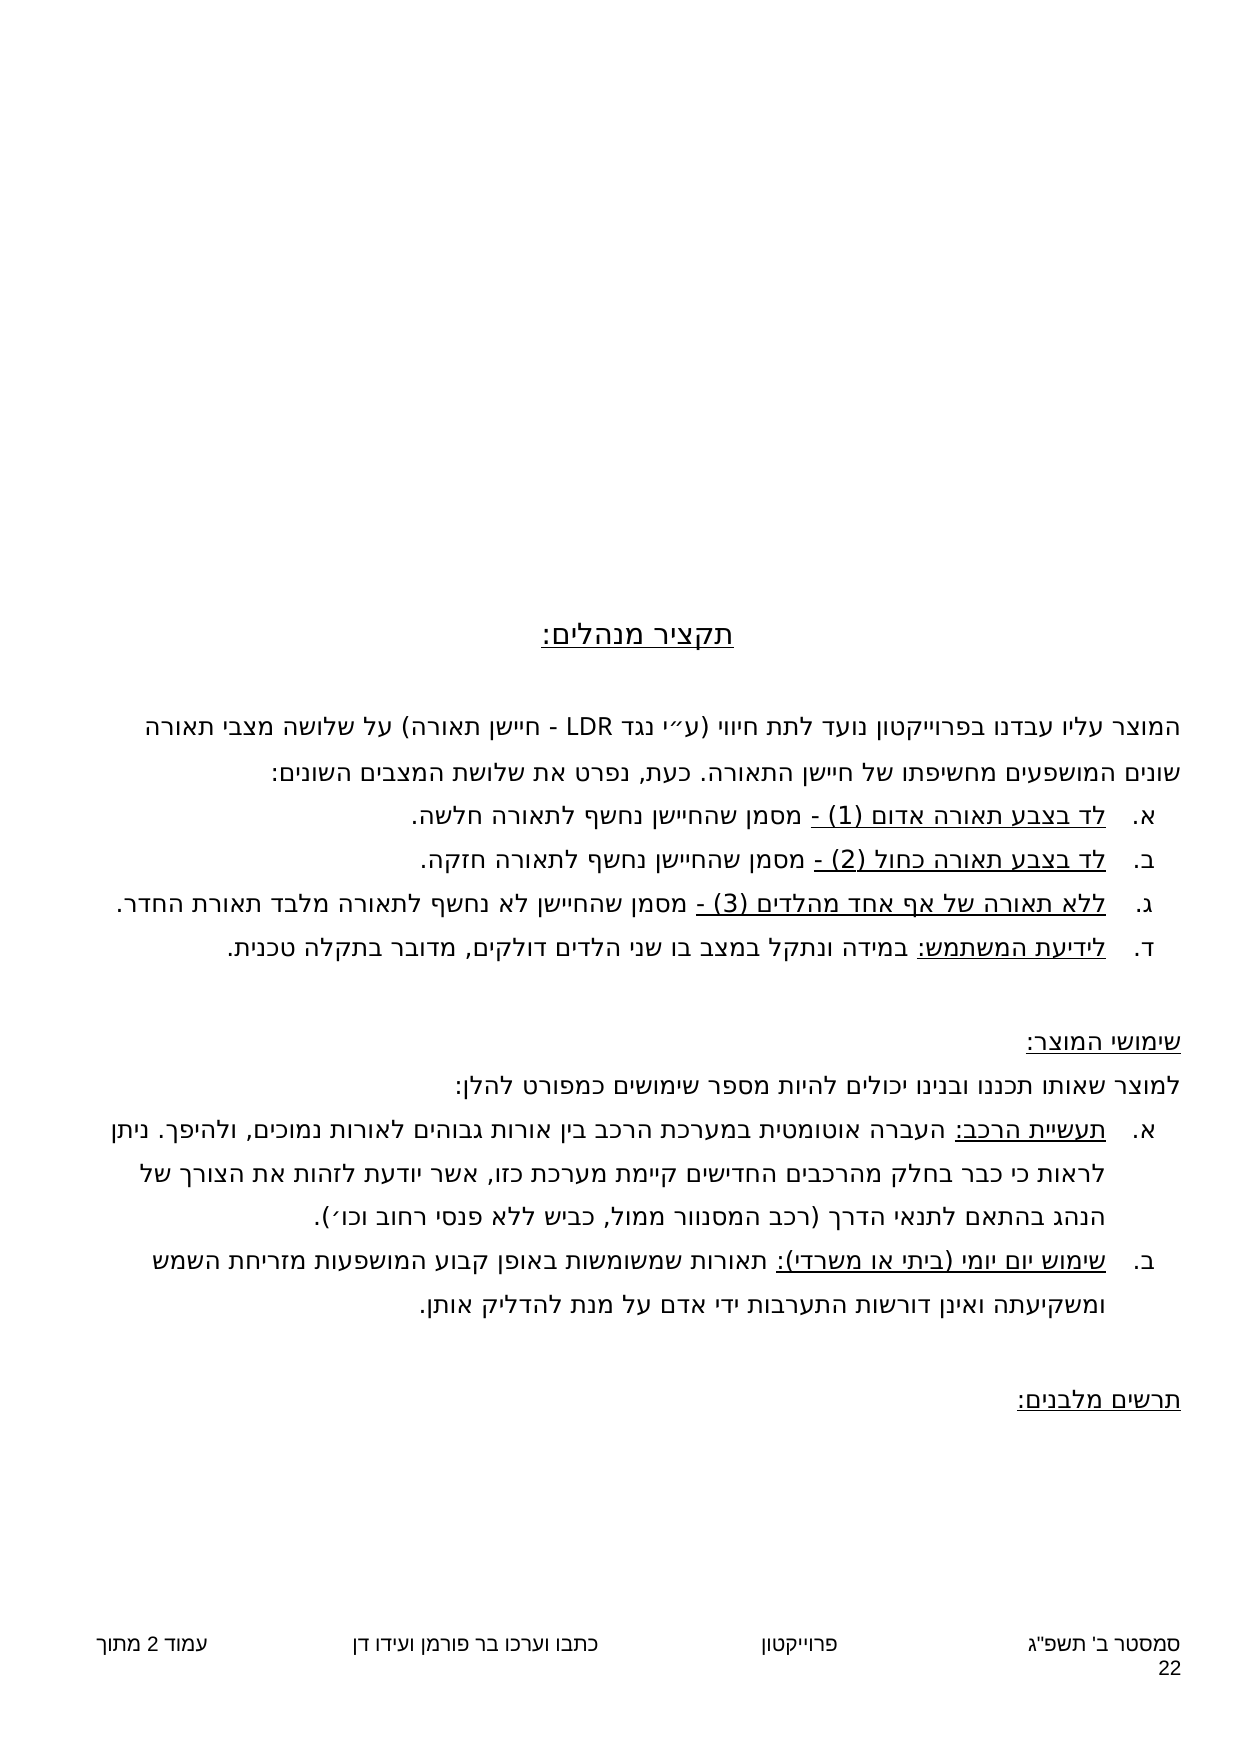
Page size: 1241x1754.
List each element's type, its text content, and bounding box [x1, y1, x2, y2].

text המוצר עליו עבדנו בפרוייקטון נועד לתת חיווי (ע״י נגד LDR - חיישן תאורה) על שלושה מצבי תאורה שונים המושפעים מחשיפתו של חיישן התאורה. כעת, נפרט את שלושת המצבים השונים: [94, 709, 1181, 787]
list לידיעת המשתמש: במידה ונתקל במצב בו שני הלדים דולקים, מדובר בתקלה טכנית. [94, 933, 1144, 962]
list שימוש יום יומי (ביתי או משרדי): תאורות שמשומשות באופן קבוע המושפעות מזריחת השמש ומשקיעתה ואינן דורשות התערבות ידי אדם על מנת להדליק אותן. [94, 1246, 1144, 1319]
text תקציר מנהלים: [94, 618, 1181, 695]
list לד בצבע תאורה אדום (1) - מסמן שהחיישן נחשף לתאורה חלשה. [94, 801, 1144, 831]
list לד בצבע תאורה כחול (2) - מסמן שהחיישן נחשף לתאורה חזקה. [94, 845, 1144, 874]
text למוצר שאותו תכננו ובנינו יכולים להיות מספר שימושים כמפורט להלן: [94, 1071, 1181, 1100]
text תרשים מלבנים: [94, 1385, 1181, 1414]
text שימושי המוצר: [94, 1027, 1181, 1057]
list ללא תאורה של אף אחד מהלדים (3) - מסמן שהחיישן לא נחשף לתאורה מלבד תאורת החדר. [94, 889, 1144, 918]
list תעשיית הרכב: העברה אוטומטית במערכת הרכב בין אורות גבוהים לאורות נמוכים, ולהיפך. ניתן לראות כי כבר בחלק מהרכבים החדישים קיימת מערכת כזו, אשר יודעת לזהות את הצורך של הנהג בהתאם לתנאי הדרך (רכב המסנוור ממול, כביש ללא פנסי רחוב וכו׳). [94, 1115, 1144, 1232]
